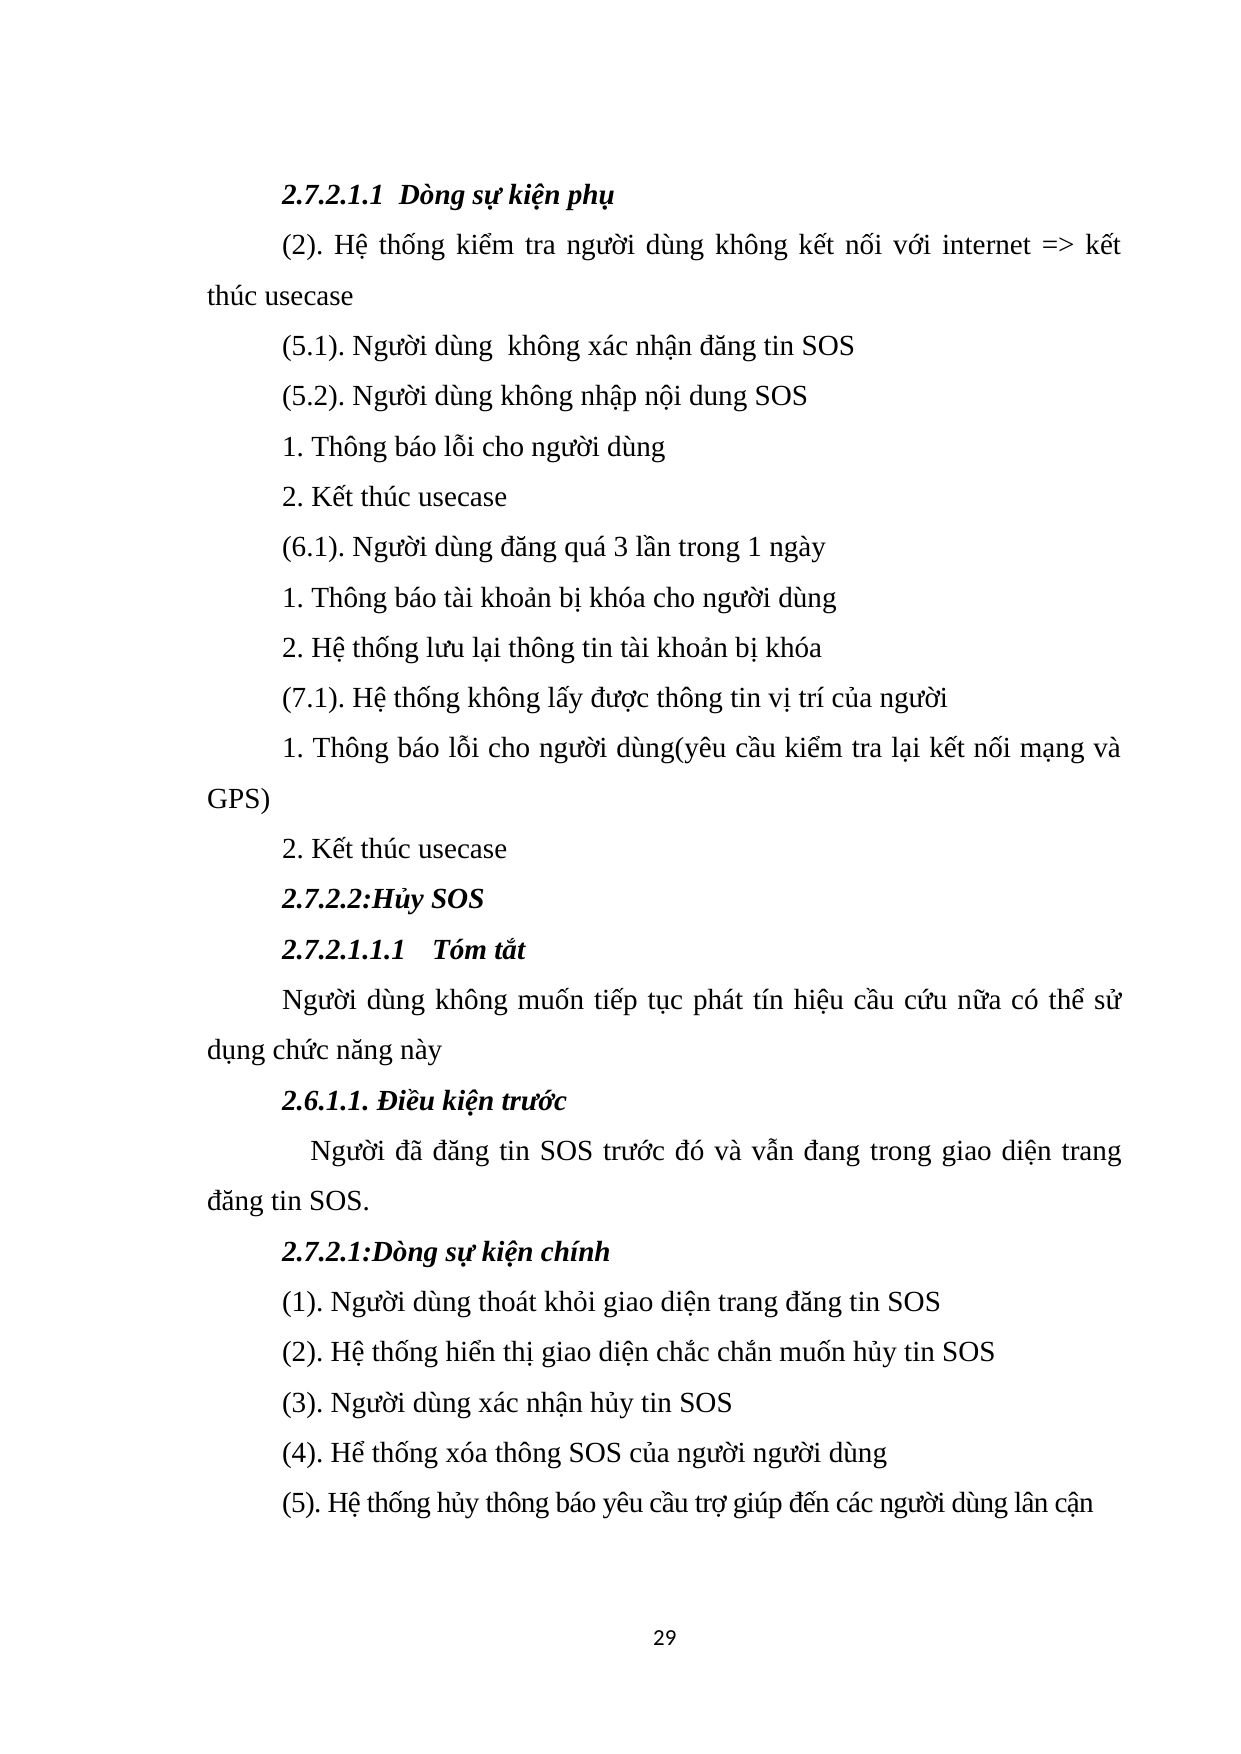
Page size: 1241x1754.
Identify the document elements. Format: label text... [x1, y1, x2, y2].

text 2. Kết thúc usecase [207, 479, 1122, 513]
text (5). Hệ thống hủy thông báo yêu cầu trợ giúp đến các người dùng lân cận [207, 1485, 1122, 1519]
text 2.7.2.2:Hủy SOS [207, 882, 1122, 915]
text (5.2). Người dùng không nhập nội dung SOS [207, 378, 1122, 412]
text 2. Hệ thống lưu lại thông tin tài khoản bị khóa [207, 630, 1122, 663]
list Dòng sự kiện phụ [207, 177, 1122, 211]
text (6.1). Người dùng đăng quá 3 lần trong 1 ngày [207, 529, 1122, 563]
list Người đã đăng tin SOS trước đó và vẫn đang trong giao diện trang đăng tin SOS. [207, 1133, 1122, 1217]
text 1. Thông báo lỗi cho người dùng [207, 429, 1122, 462]
text (2). Hệ thống hiển thị giao diện chắc chắn muốn hủy tin SOS [207, 1334, 1122, 1368]
text (7.1). Hệ thống không lấy được thông tin vị trí của người [207, 680, 1122, 714]
text (4). Hể thống xóa thông SOS của người người dùng [207, 1435, 1122, 1468]
list 2.7.2.1:Dòng sự kiện chính [207, 1234, 1122, 1267]
text (1). Người dùng thoát khỏi giao diện trang đăng tin SOS [207, 1284, 1122, 1318]
text Người dùng không muốn tiếp tục phát tín hiệu cầu cứu nữa có thể sử dụng chức năng này [207, 982, 1122, 1066]
list 2.6.1.1. Điều kiện trước [207, 1083, 1122, 1116]
text 1. Thông báo lỗi cho người dùng(yêu cầu kiểm tra lại kết nối mạng và GPS) [207, 731, 1122, 814]
text 2. Kết thúc usecase [207, 831, 1122, 865]
text (2). Hệ thống kiểm tra người dùng không kết nối với internet => kết thúc usecase [207, 227, 1122, 311]
list Tóm tắt [207, 932, 1122, 965]
text (3). Người dùng xác nhận hủy tin SOS [207, 1385, 1122, 1418]
text 1. Thông báo tài khoản bị khóa cho người dùng [207, 580, 1122, 613]
text (5.1). Người dùng không xác nhận đăng tin SOS [207, 328, 1122, 362]
